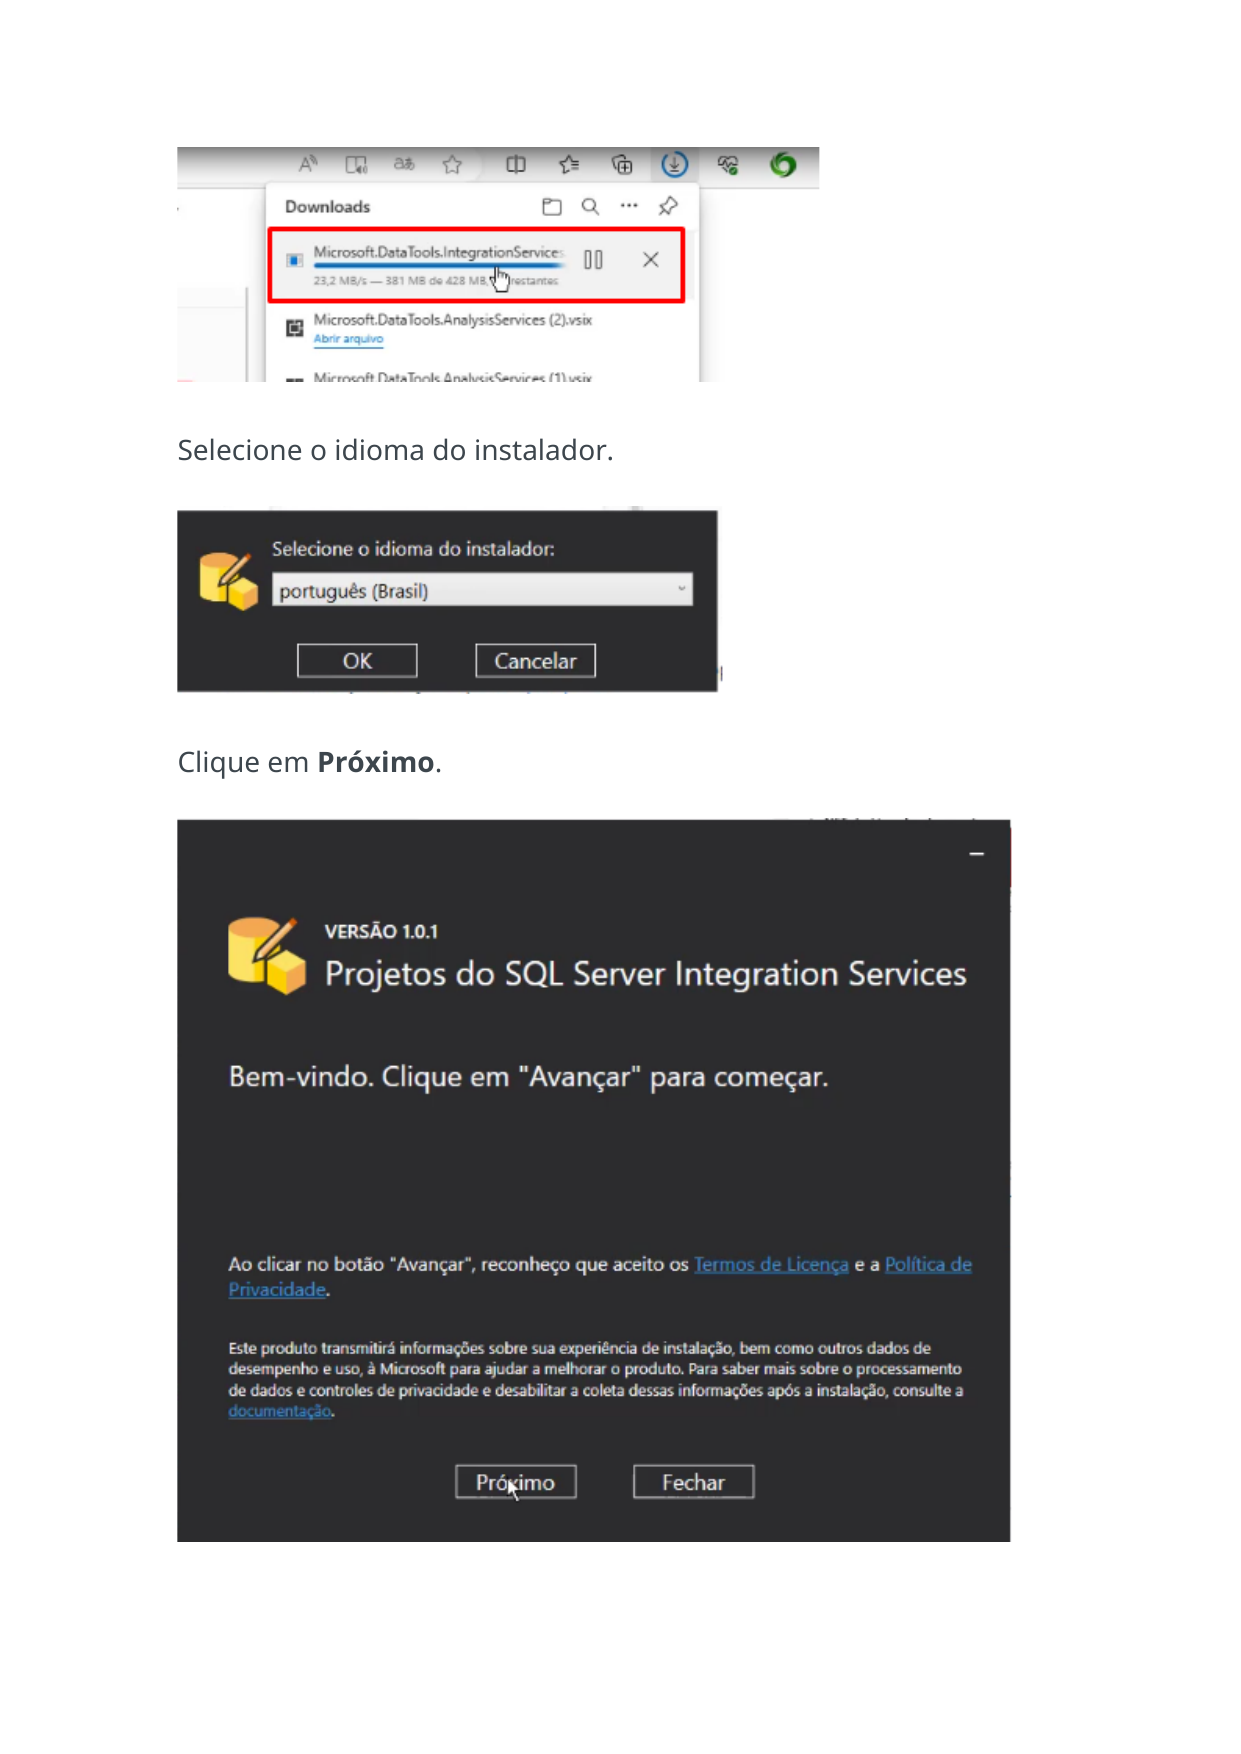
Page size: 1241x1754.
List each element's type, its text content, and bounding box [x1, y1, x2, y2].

text Clique em Próximo. [177, 731, 1063, 781]
picture [177, 818, 1012, 1542]
picture [177, 506, 723, 694]
text Selecione o idioma do instalador. [177, 419, 1063, 469]
picture [177, 147, 820, 382]
